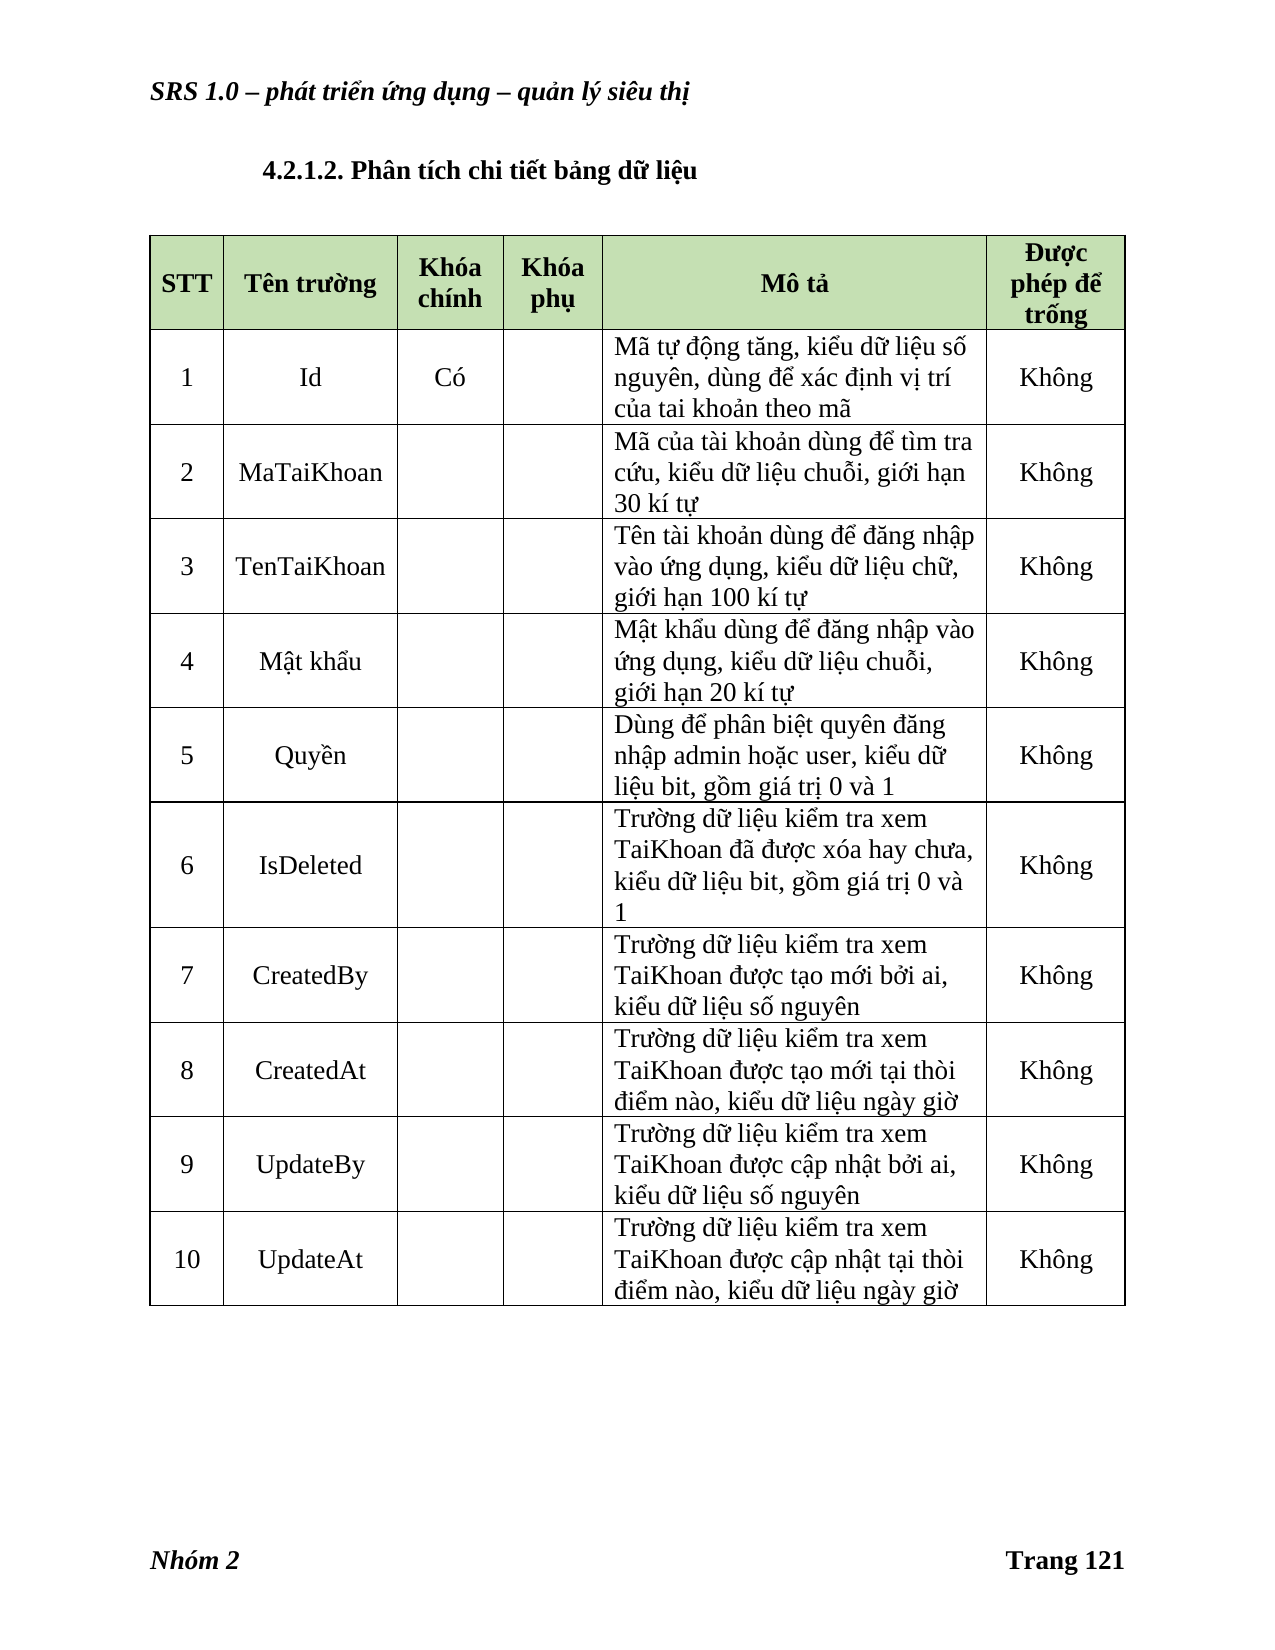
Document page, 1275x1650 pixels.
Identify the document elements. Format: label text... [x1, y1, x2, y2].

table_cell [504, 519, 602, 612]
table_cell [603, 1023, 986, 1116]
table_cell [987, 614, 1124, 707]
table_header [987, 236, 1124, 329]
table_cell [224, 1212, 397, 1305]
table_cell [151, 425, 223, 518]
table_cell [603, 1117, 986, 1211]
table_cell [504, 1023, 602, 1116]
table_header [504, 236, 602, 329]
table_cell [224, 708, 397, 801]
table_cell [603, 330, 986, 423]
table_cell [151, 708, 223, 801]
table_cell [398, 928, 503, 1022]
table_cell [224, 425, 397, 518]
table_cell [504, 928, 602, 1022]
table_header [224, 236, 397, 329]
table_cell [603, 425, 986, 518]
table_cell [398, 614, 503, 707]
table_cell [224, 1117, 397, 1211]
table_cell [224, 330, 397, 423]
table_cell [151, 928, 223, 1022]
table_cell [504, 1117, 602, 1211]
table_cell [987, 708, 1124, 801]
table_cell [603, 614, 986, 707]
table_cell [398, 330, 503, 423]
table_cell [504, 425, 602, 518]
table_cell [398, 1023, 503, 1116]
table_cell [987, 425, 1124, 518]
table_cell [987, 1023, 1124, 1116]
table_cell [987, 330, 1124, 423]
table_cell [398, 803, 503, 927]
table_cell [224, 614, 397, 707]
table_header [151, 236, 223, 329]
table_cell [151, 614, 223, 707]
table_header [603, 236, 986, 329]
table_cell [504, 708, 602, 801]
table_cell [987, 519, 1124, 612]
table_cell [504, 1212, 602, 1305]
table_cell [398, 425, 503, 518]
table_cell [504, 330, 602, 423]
subtitle Phân tích chi tiết bảng dữ liệu [262, 154, 1125, 185]
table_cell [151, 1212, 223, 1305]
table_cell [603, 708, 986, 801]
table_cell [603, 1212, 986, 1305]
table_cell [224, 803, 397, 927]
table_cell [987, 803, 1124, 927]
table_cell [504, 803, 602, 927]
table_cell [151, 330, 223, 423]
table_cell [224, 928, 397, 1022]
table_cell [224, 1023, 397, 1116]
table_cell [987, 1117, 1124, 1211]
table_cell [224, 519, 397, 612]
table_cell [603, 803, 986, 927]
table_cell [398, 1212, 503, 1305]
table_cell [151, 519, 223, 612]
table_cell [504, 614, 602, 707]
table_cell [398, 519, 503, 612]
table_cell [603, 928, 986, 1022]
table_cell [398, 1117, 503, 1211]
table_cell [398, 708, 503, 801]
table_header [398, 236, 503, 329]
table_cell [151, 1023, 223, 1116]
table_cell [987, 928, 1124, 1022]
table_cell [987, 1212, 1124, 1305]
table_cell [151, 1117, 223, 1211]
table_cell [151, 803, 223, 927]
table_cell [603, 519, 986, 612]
